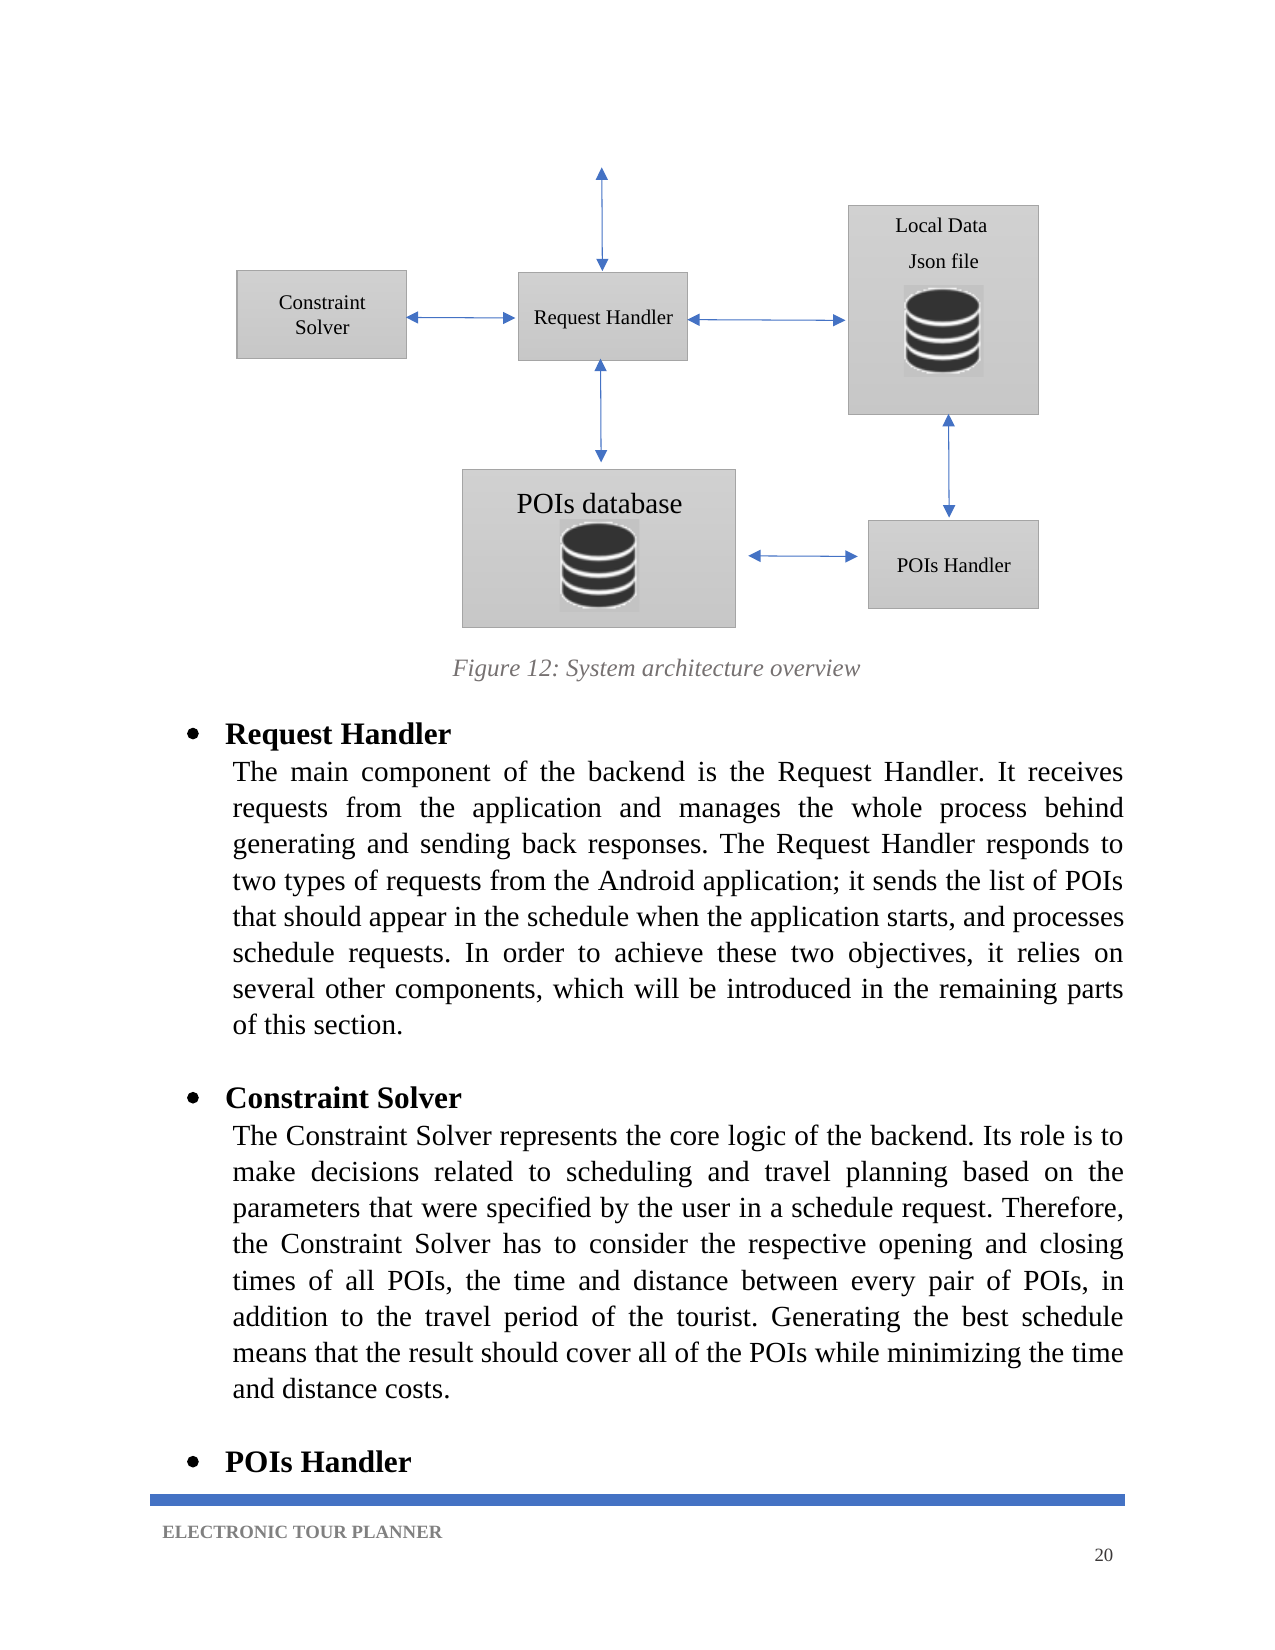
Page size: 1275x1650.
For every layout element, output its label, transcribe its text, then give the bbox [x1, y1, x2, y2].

text Figure 12: System architecture overview [187, 653, 1125, 682]
list Request Handler [187, 715, 1125, 751]
list The main component of the backend is the Request Handler. It receives requests from the application and manages the whole process behind generating and sending back responses. The Request Handler responds to two types of requests from the Android application; it sends the list of POIs that should appear in the schedule when the application starts, and processes schedule requests. In order to achieve these two objectives, it relies on several other components, which will be introduced in the remaining parts of this section. [232, 754, 1125, 1041]
list The Constraint Solver represents the core logic of the backend. Its role is to make decisions related to scheduling and travel planning based on the parameters that were specified by the user in a schedule request. Therefore, the Constraint Solver has to consider the respective opening and closing times of all POIs, the time and distance between every pair of POIs, in addition to the travel period of the tourist. Generating the best schedule means that the result should cover all of the POIs while minimizing the time and distance costs. [232, 1118, 1125, 1405]
list POIs Handler [187, 1443, 1125, 1479]
list Constraint Solver [187, 1079, 1125, 1115]
picture [559, 519, 640, 612]
picture [903, 285, 984, 377]
